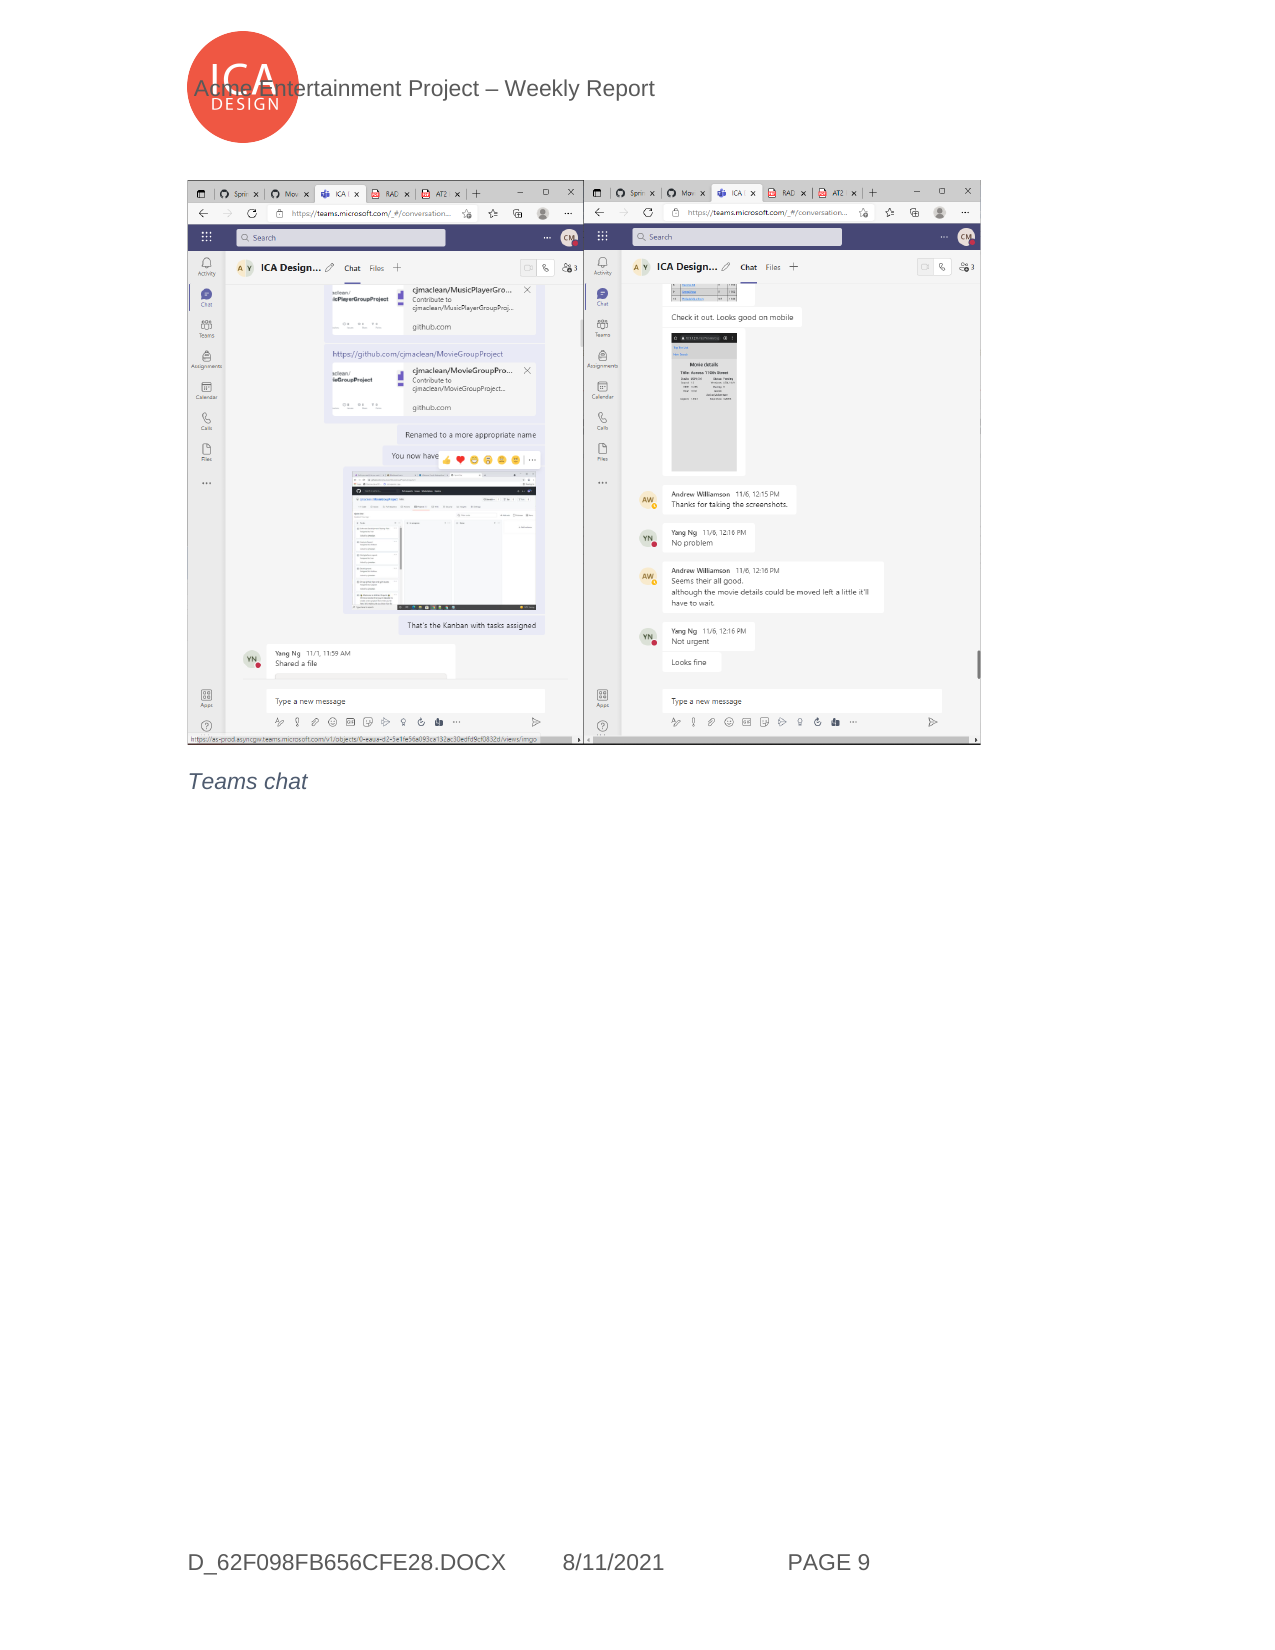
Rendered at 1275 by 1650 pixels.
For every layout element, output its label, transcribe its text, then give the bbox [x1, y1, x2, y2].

picture [187, 180, 981, 745]
picture [187, 31, 299, 143]
text Teams chat [187, 768, 1087, 795]
